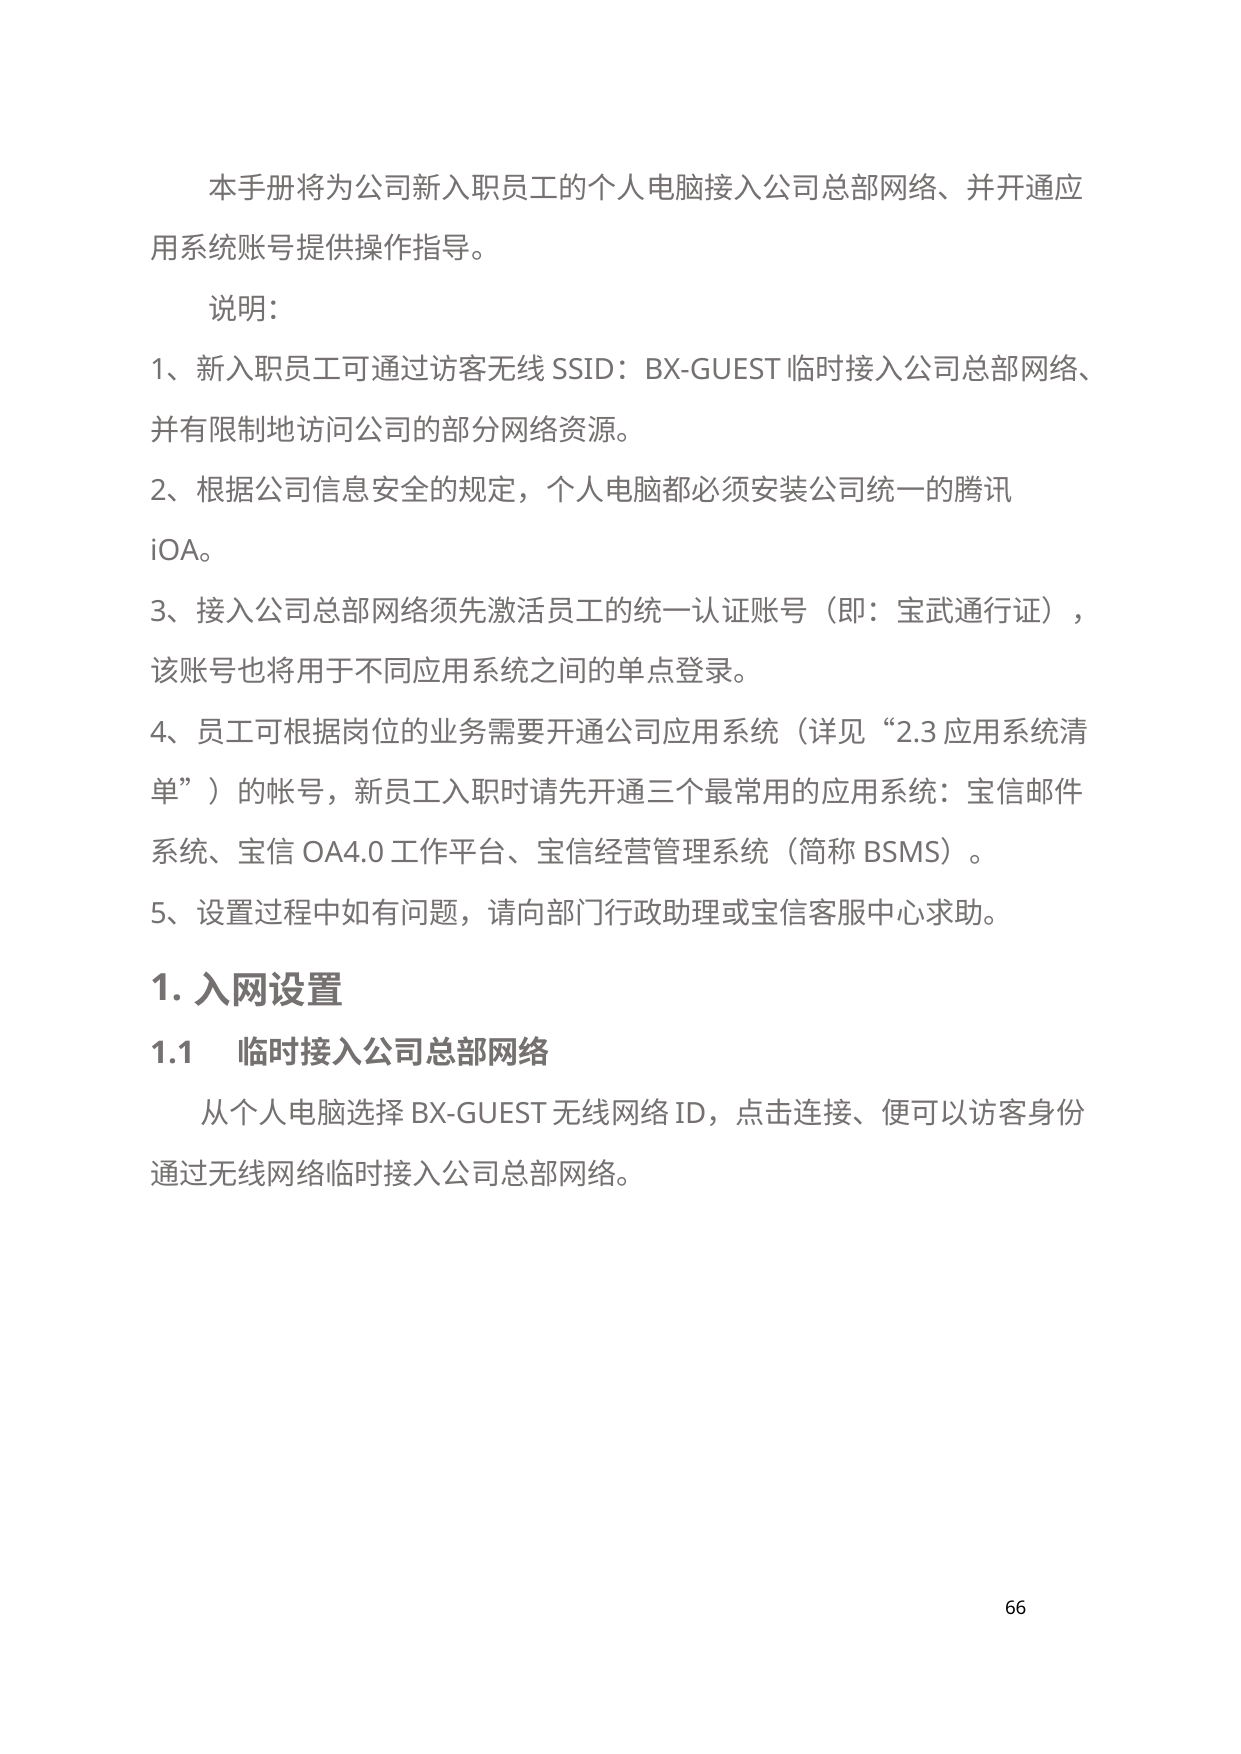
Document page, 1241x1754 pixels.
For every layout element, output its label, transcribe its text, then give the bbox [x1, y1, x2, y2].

text 3、接入公司总部网络须先激活员工的统一认证账号（即：宝武通行证），该账号也将用于不同应用系统之间的单点登录。 [150, 573, 1090, 694]
text 说明： [150, 271, 1090, 331]
subtitle 入网设置 [150, 960, 1090, 1015]
text 从个人电脑选择BX-GUEST无线网络ID，点击连接、便可以访客身份通过无线网络临时接入公司总部网络。 [150, 1075, 1090, 1196]
text 4、员工可根据岗位的业务需要开通公司应用系统（详见“2.3应用系统清单”）的帐号，新员工入职时请先开通三个最常用的应用系统：宝信邮件系统、宝信OA4.0工作平台、宝信经营管理系统（简称BSMS）。 [150, 694, 1090, 875]
text 5、设置过程中如有问题，请向部门行政助理或宝信客服中心求助。 [150, 875, 1090, 935]
text 2、根据公司信息安全的规定，个人电脑都必须安装公司统一的腾讯iOA。 [150, 452, 1090, 573]
text 1、新入职员工可通过访客无线SSID：BX-GUEST临时接入公司总部网络、并有限制地访问公司的部分网络资源。 [150, 331, 1090, 452]
text 本手册将为公司新入职员工的个人电脑接入公司总部网络、并开通应用系统账号提供操作指导。 [150, 150, 1090, 271]
list 临时接入公司总部网络 [150, 1015, 1090, 1075]
